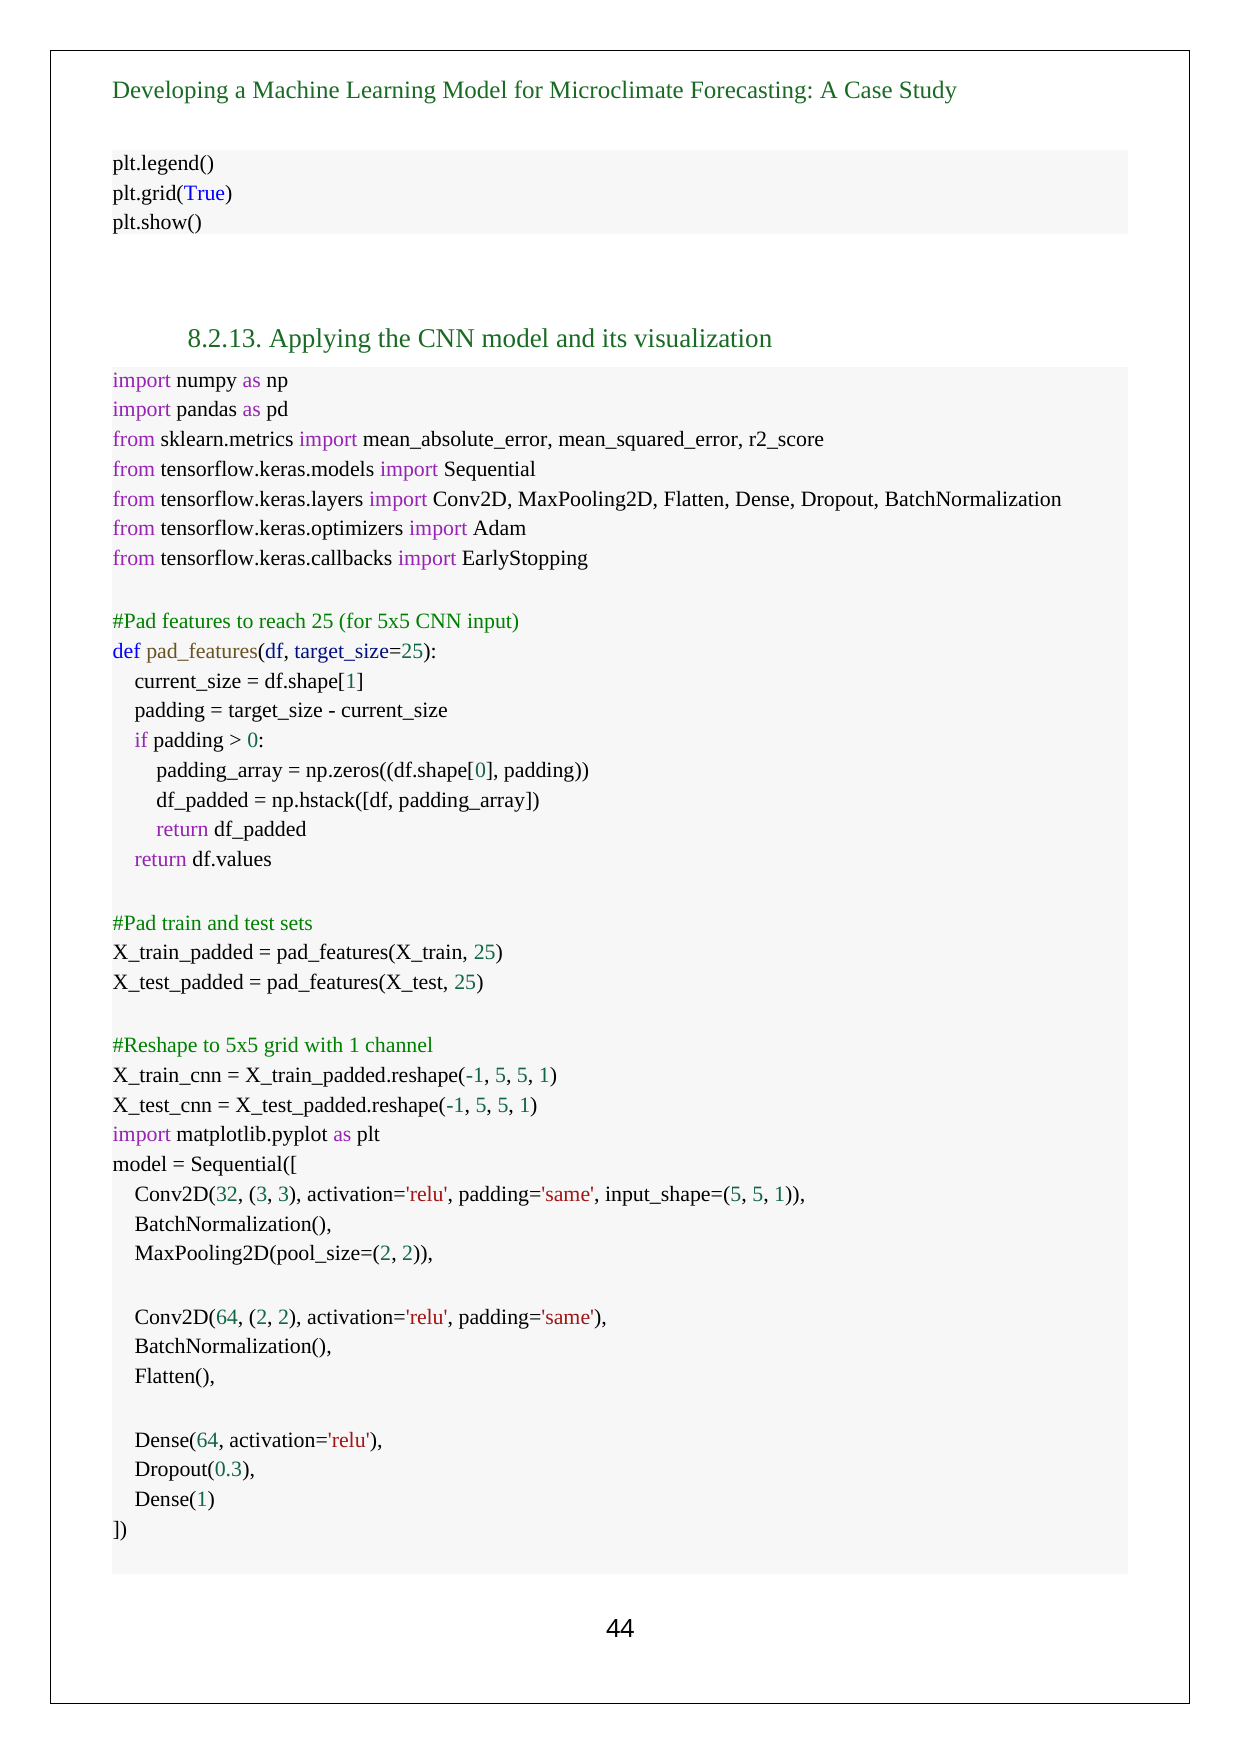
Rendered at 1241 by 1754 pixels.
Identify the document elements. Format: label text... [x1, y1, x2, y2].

text df_padded = np.hstack([df, padding_array]) [112, 787, 1128, 812]
text from tensorflow.keras.callbacks import EarlyStopping [112, 545, 1128, 570]
text padding_array = np.zeros((df.shape[0], padding)) [112, 757, 1128, 782]
text from sklearn.metrics import mean_absolute_error, mean_squared_error, r2_score [112, 426, 1128, 451]
text Dense(64, activation='relu'), [112, 1427, 1128, 1452]
text #Reshape to 5x5 grid with 1 channel [112, 1032, 1128, 1058]
text BatchNormalization(), [112, 1211, 1128, 1236]
text X_test_cnn = X_test_padded.reshape(-1, 5, 5, 1) [112, 1092, 1128, 1117]
text BatchNormalization(), [112, 1333, 1128, 1359]
text Dropout(0.3), [112, 1456, 1128, 1482]
text def pad_features(df, target_size=25): [112, 638, 1128, 663]
text return df.values [112, 846, 1128, 871]
text import matplotlib.pyplot as plt [112, 1121, 1128, 1147]
text model = Sequential([ [112, 1151, 1128, 1176]
subtitle 8.2.13. Applying the CNN model and its visualization [112, 322, 1128, 353]
text Dense(1) [112, 1486, 1128, 1511]
text plt.legend() [112, 150, 1128, 175]
text if padding > 0: [112, 727, 1128, 752]
text #Pad train and test sets [112, 909, 1128, 935]
text Conv2D(32, (3, 3), activation='relu', padding='same', input_shape=(5, 5, 1)), [112, 1181, 1128, 1206]
text from tensorflow.keras.layers import Conv2D, MaxPooling2D, Flatten, Dense, Dropout, BatchNormalization [112, 486, 1128, 511]
text plt.show() [112, 209, 1128, 234]
text padding = target_size - current_size [112, 697, 1128, 723]
text current_size = df.shape[1] [112, 668, 1128, 693]
text X_test_padded = pad_features(X_test, 25) [112, 969, 1128, 994]
text MaxPooling2D(pool_size=(2, 2)), [112, 1240, 1128, 1265]
text import numpy as np [112, 367, 1128, 392]
text from tensorflow.keras.optimizers import Adam [112, 515, 1128, 540]
text X_train_cnn = X_train_padded.reshape(-1, 5, 5, 1) [112, 1062, 1128, 1087]
text Flatten(), [112, 1363, 1128, 1388]
text from tensorflow.keras.models import Sequential [112, 456, 1128, 481]
text import pandas as pd [112, 396, 1128, 422]
text return df_padded [112, 816, 1128, 841]
text X_train_padded = pad_features(X_train, 25) [112, 939, 1128, 964]
text plt.grid(True) [112, 180, 1128, 205]
text #Pad features to reach 25 (for 5x5 CNN input) [112, 608, 1128, 634]
text Conv2D(64, (2, 2), activation='relu', padding='same'), [112, 1304, 1128, 1329]
text ]) [112, 1516, 1128, 1541]
